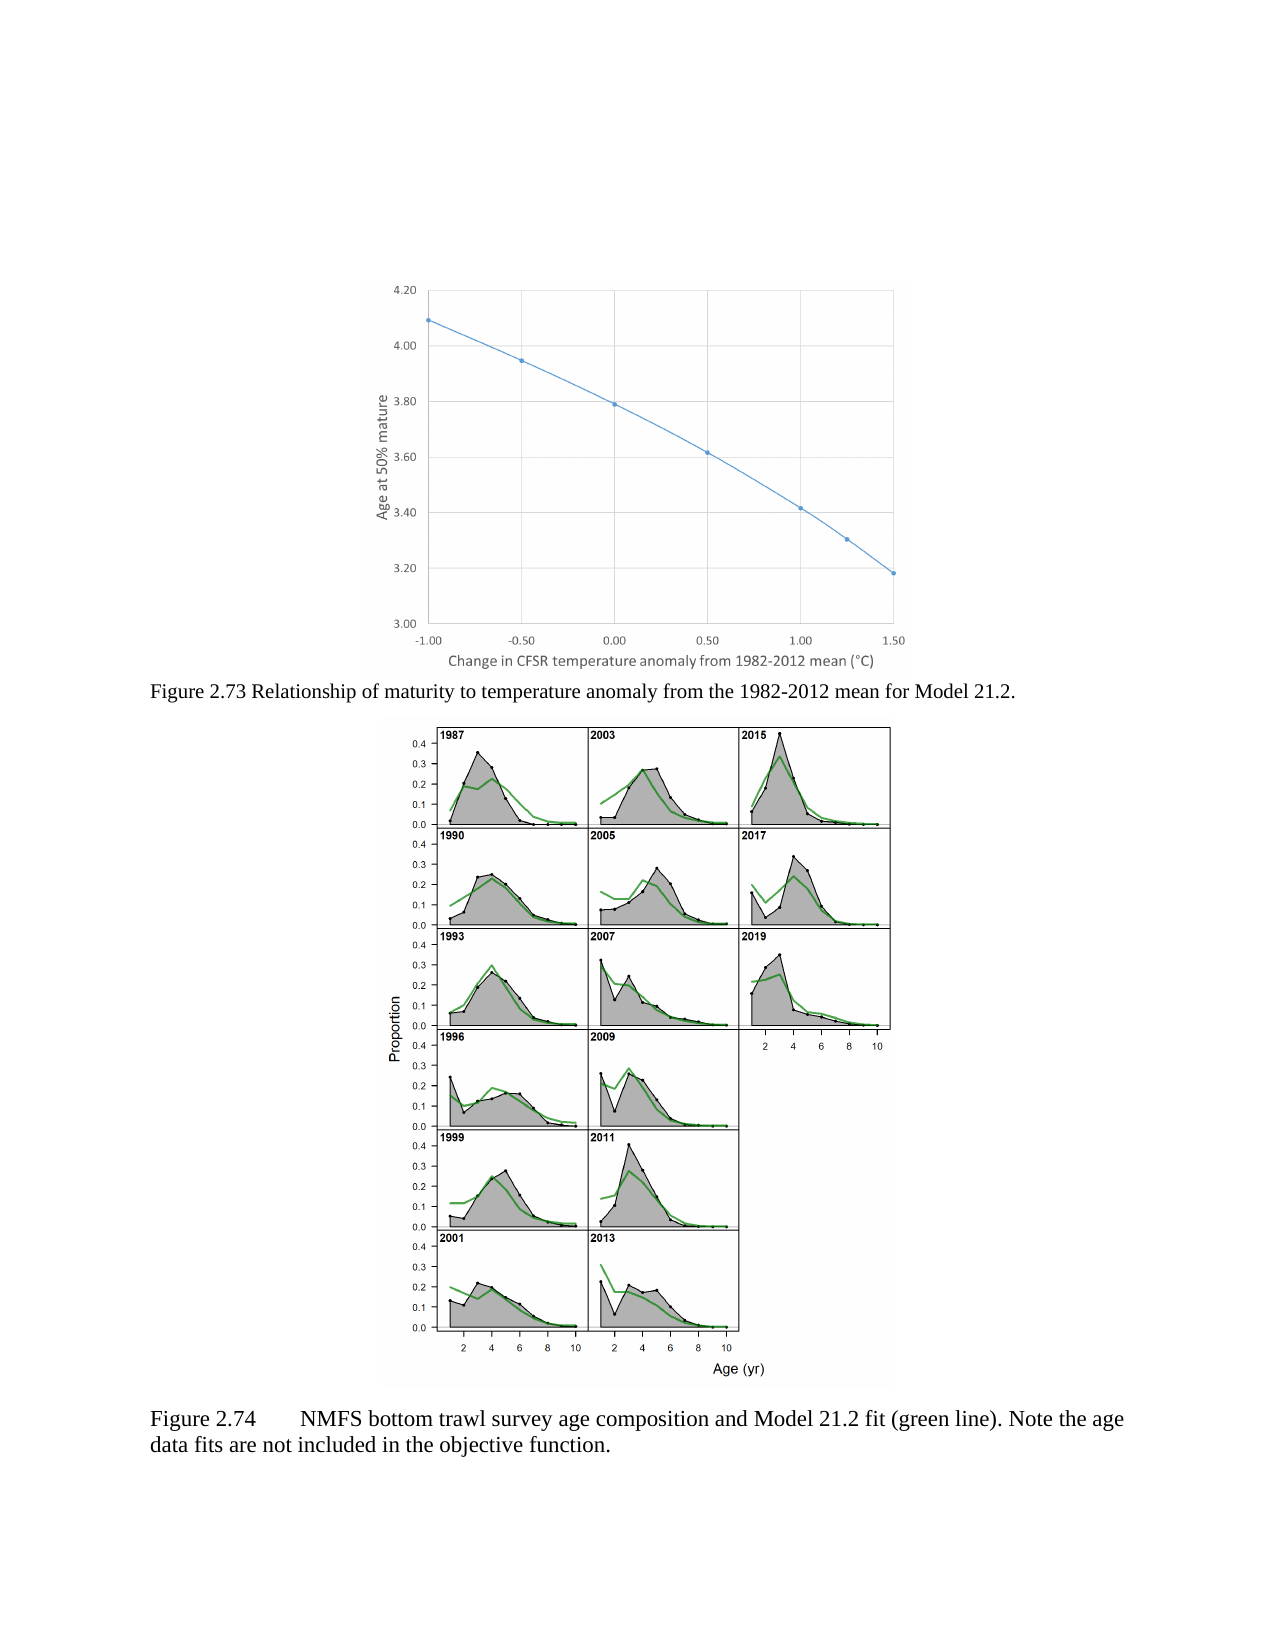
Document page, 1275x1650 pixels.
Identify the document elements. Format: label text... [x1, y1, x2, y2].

picture [361, 279, 914, 680]
text Figure 2.74 NMFS bottom trawl survey age composition and Model 21.2 fit (green line). Note the age data fits are not included in the objective function. [150, 1405, 1125, 1457]
picture [380, 716, 895, 1388]
text Figure 2.73 Relationship of maturity to temperature anomaly from the 1982-2012 mean for Model 21.2. [150, 679, 1125, 703]
